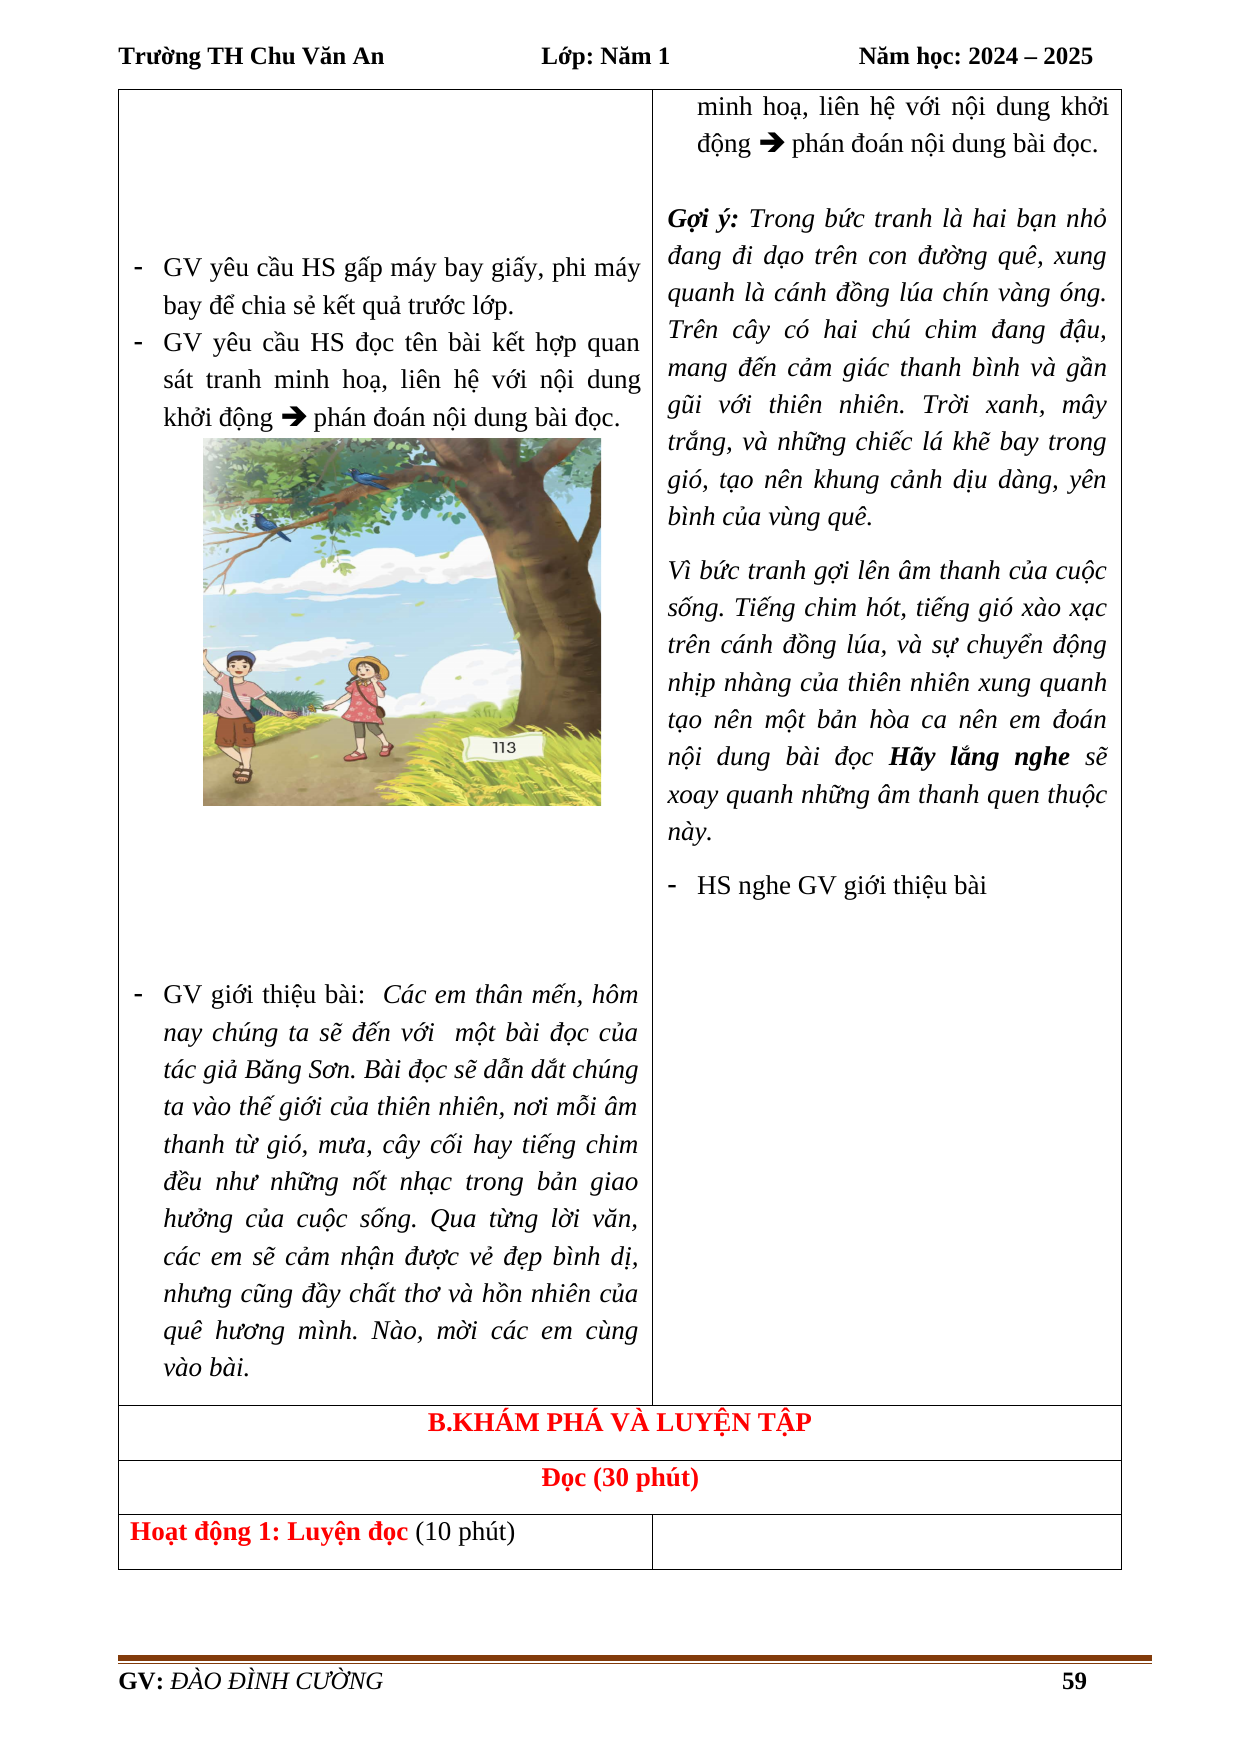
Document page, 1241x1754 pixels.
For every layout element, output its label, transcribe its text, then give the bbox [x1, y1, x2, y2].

table_cell Đọc (30 phút) [119, 1461, 1121, 1514]
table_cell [119, 1515, 652, 1569]
table_cell B.KHÁM PHÁ VÀ LUYỆN TẬP [119, 1406, 1121, 1460]
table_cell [653, 90, 1121, 1405]
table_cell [119, 90, 652, 1405]
picture [203, 438, 602, 806]
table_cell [653, 1515, 1121, 1569]
